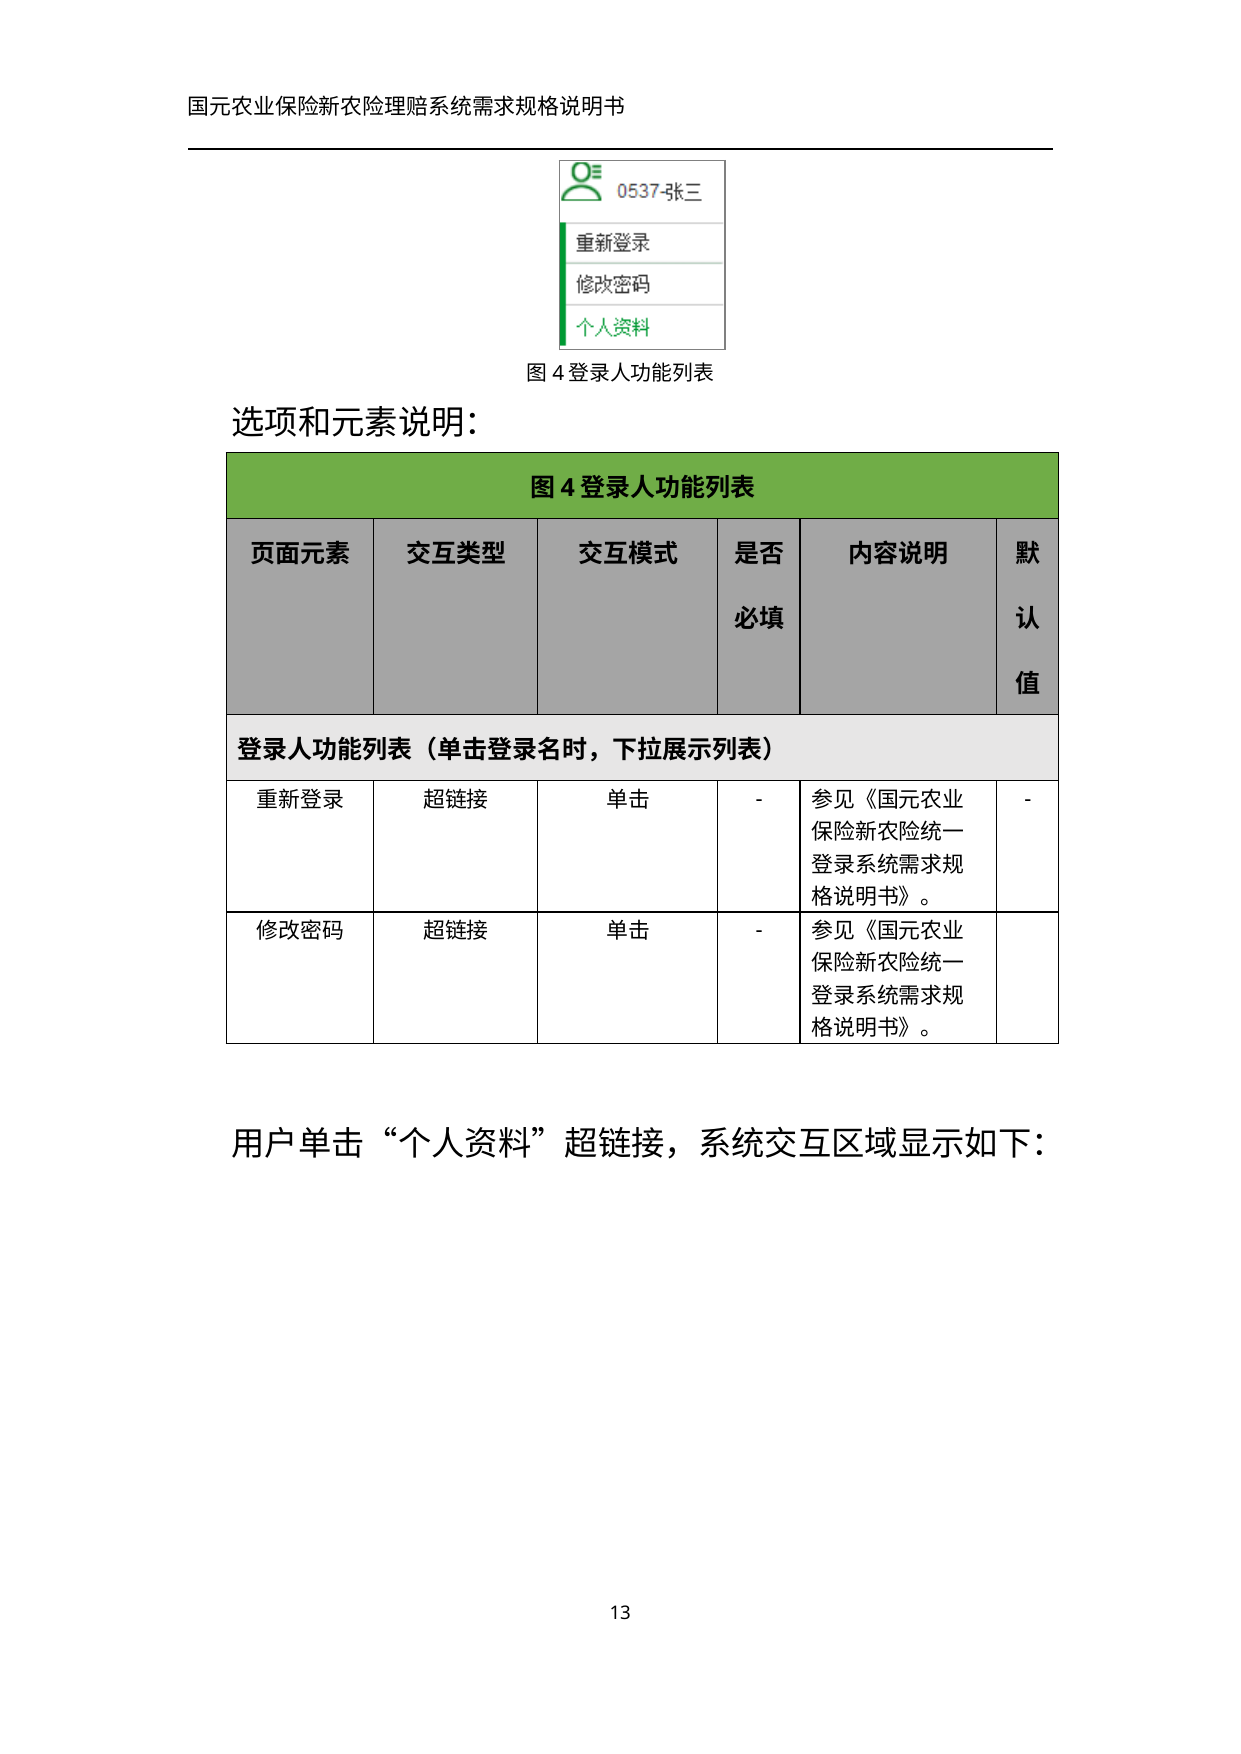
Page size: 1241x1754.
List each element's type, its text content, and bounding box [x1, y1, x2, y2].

table_cell 重新登录 [227, 781, 373, 911]
table_cell 参见《国元农业保险新农险统一登录系统需求规格说明书》。 [801, 913, 996, 1042]
table_cell - [997, 781, 1058, 911]
text 用户单击“个人资料”超链接，系统交互区域显示如下： [231, 1108, 1053, 1173]
table_cell - [718, 913, 799, 1042]
table_cell 默认值 [997, 519, 1058, 714]
text 图 4登录人功能列表 [187, 355, 1053, 387]
table_cell 超链接 [374, 913, 537, 1042]
table_cell [997, 913, 1058, 1042]
table_cell 单击 [538, 913, 717, 1042]
table_cell 修改密码 [227, 913, 373, 1042]
table_cell 是否必填 [718, 519, 799, 714]
table_cell 页面元素 [227, 519, 373, 714]
table_cell 登录人功能列表（单击登录名时，下拉展示列表） [227, 715, 1058, 780]
table_cell 参见《国元农业保险新农险统一登录系统需求规格说明书》。 [801, 781, 996, 911]
text 选项和元素说明： [231, 387, 1053, 452]
table_cell 单击 [538, 781, 717, 911]
table_cell 交互类型 [374, 519, 537, 714]
table_cell 超链接 [374, 781, 537, 911]
table_cell 内容说明 [801, 519, 996, 714]
table_cell 交互模式 [538, 519, 717, 714]
picture [560, 161, 724, 349]
table_header 图4登录人功能列表 [227, 453, 1058, 518]
table_cell - [718, 781, 799, 911]
